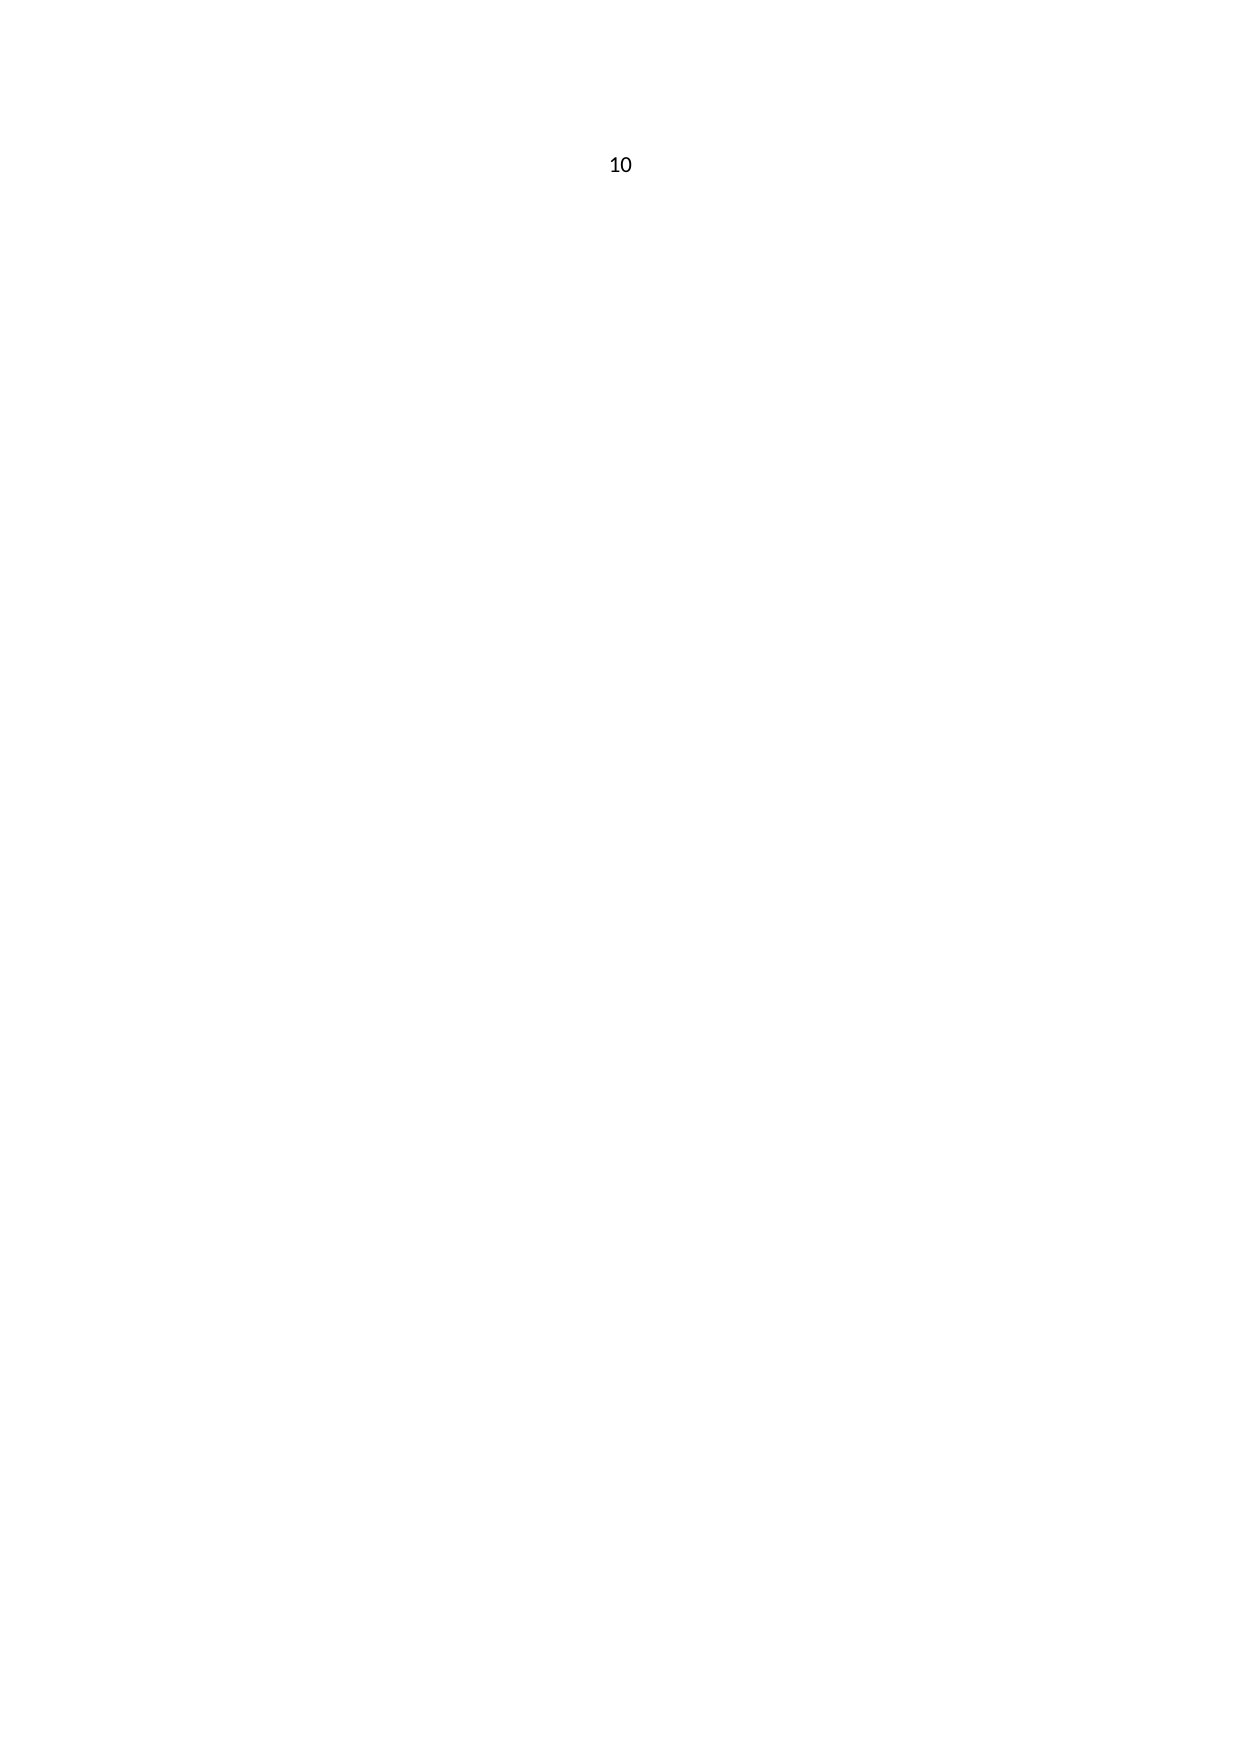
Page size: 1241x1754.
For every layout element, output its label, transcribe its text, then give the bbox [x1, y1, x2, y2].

text 10 [150, 150, 1090, 178]
